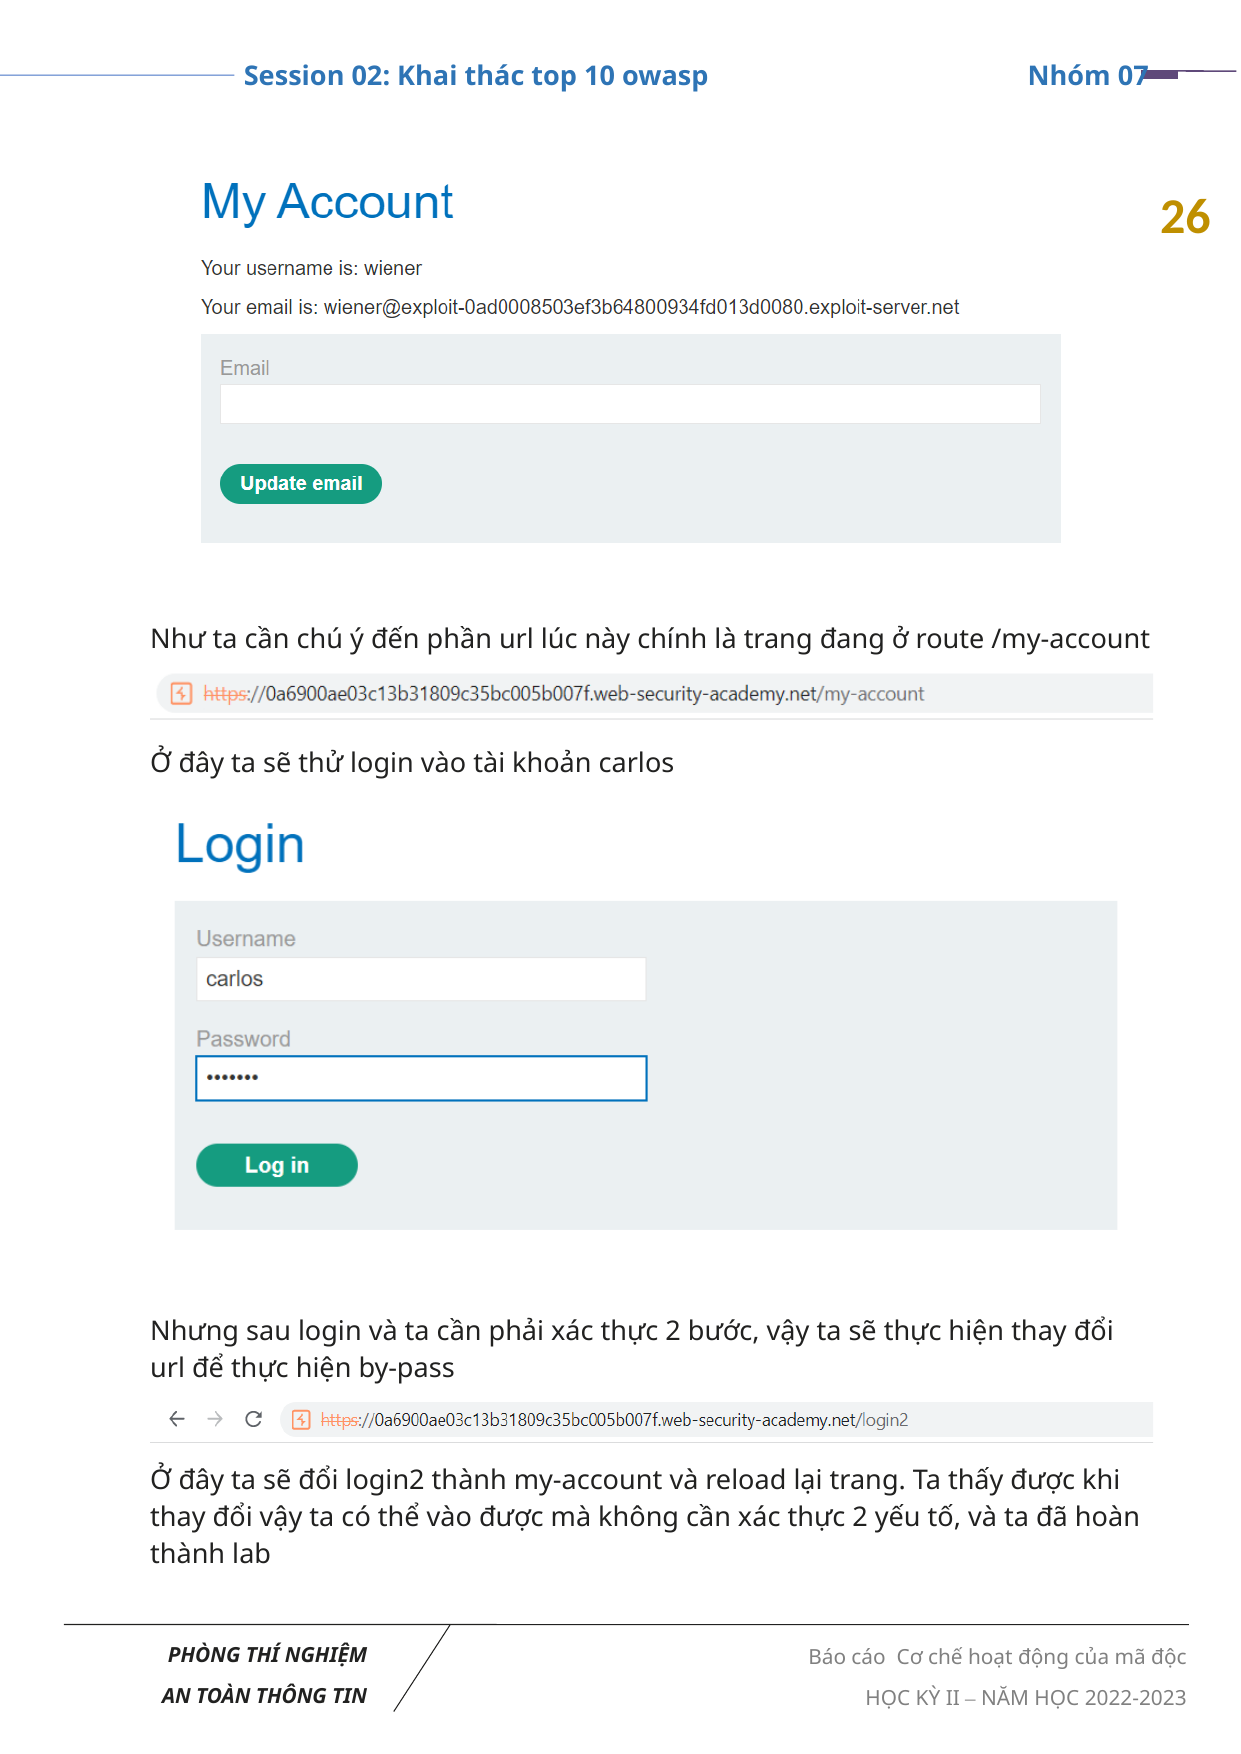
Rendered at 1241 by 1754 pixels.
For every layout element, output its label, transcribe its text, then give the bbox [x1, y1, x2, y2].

picture [150, 150, 1154, 607]
picture [150, 668, 1154, 732]
picture [150, 793, 1154, 1299]
text Ở đây ta sẽ đổi login2 thành my-account và reload lại trang. Ta thấy được khi thay đổi vậy ta có thể vào được mà không cần xác thực 2 yếu tố, và ta đã hoàn thành lab [150, 1461, 1153, 1571]
text Nhưng sau login và ta cần phải xác thực 2 bước, vậy ta sẽ thực hiện thay đổi url để thực hiện by-pass [150, 1311, 1153, 1385]
text Ở đây ta sẽ thử login vào tài khoản carlos [150, 744, 1153, 781]
text Như ta cần chú ý đến phần url lúc này chính là trang đang ở route /my-account [150, 619, 1153, 656]
picture [150, 1397, 1154, 1449]
